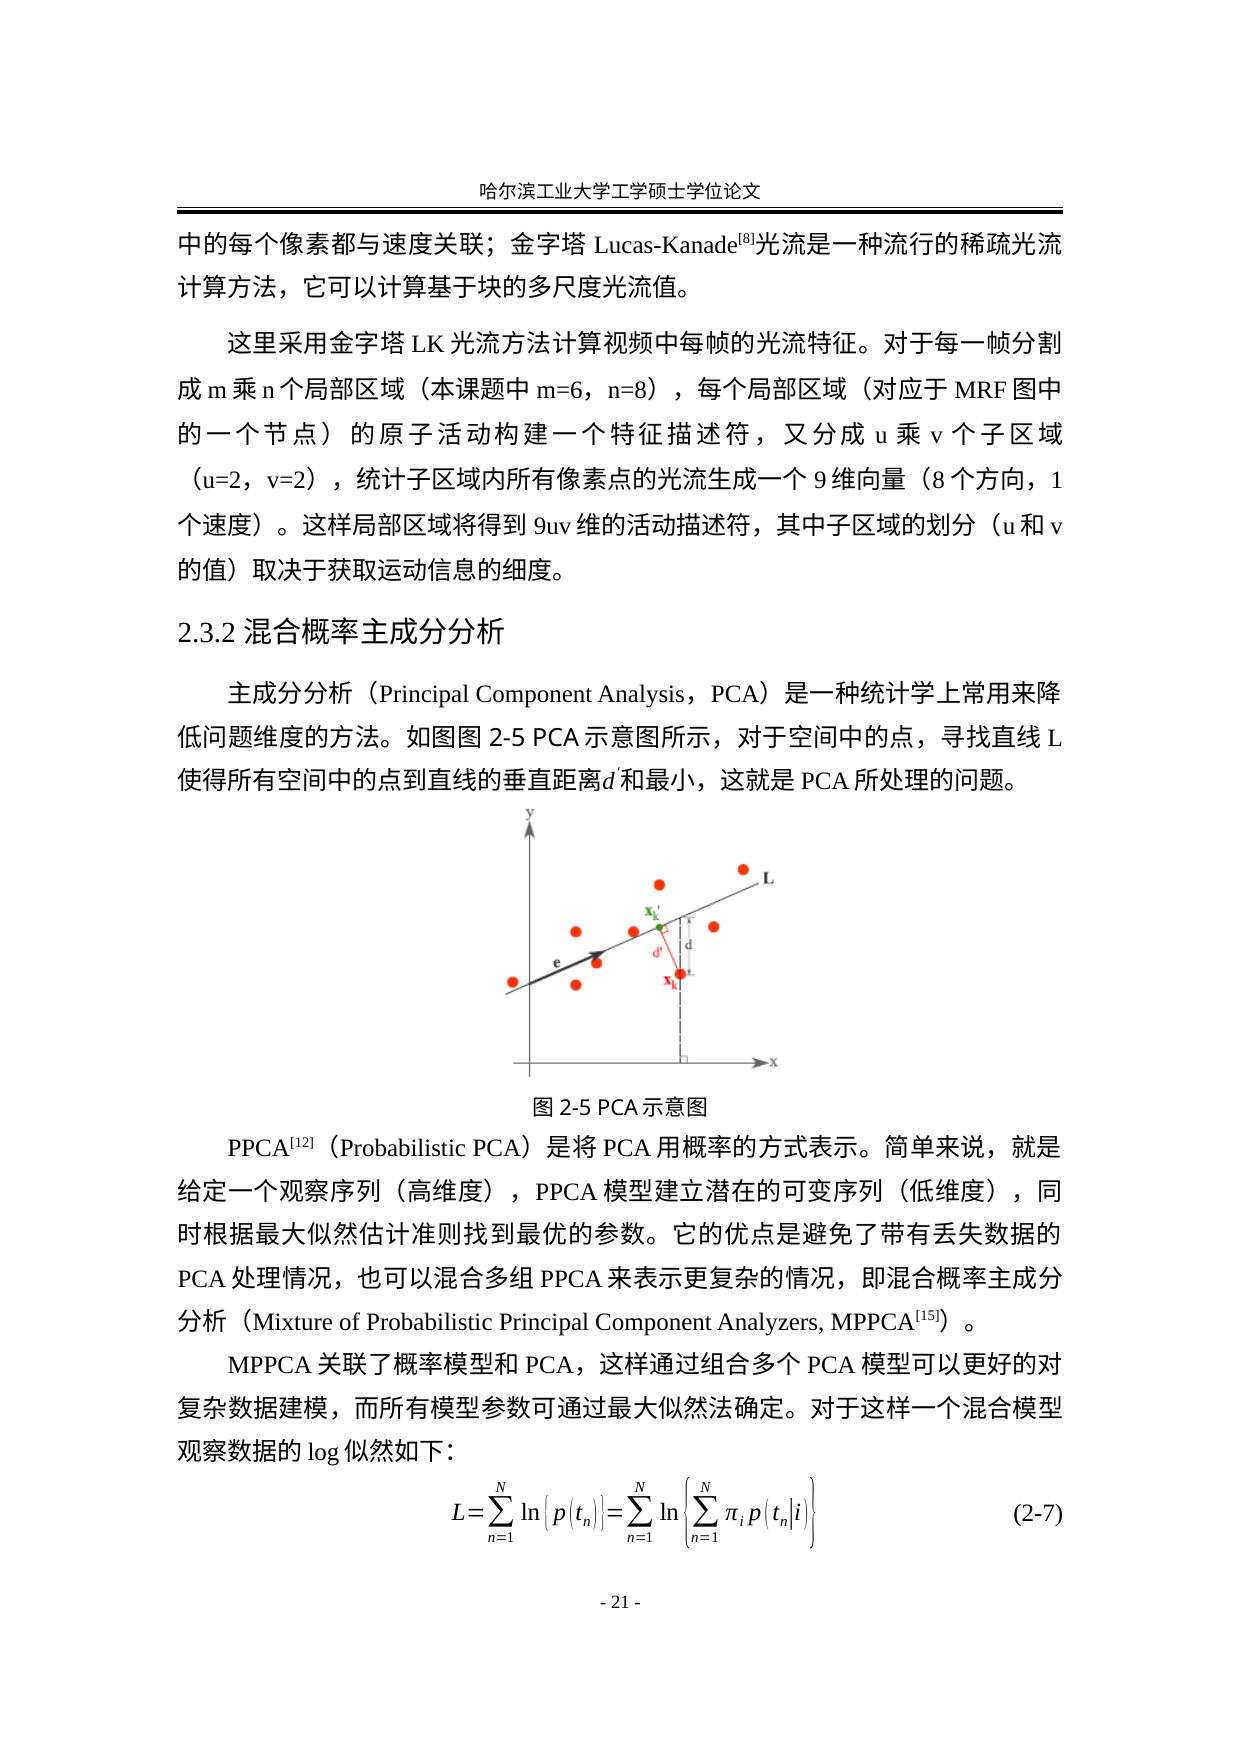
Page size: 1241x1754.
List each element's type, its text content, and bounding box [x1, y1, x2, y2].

text MPPCA关联了概率模型和PCA，这样通过组合多个PCA模型可以更好的对复杂数据建模，而所有模型参数可通过最大似然法确定。对于这样一个混合模型，观察数据的log似然如下： [177, 1345, 1063, 1468]
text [177, 224, 1063, 304]
text 这里采用金字塔LK光流方法计算视频中每帧的光流特征。对于每一帧分割成m乘n个局部区域（本课题中m=6，n=8），每个局部区域（对应于MRF图中的一个节点）的原子活动构建一个特征描述符，又分成u乘v个子区域（u=2，v=2），统计子区域内所有像素点的光流生成一个9维向量（8个方向，1个速度）。这样局部区域将得到9uv维的活动描述符，其中子区域的划分（u和v的值）取决于获取运动信息的细度。 [177, 324, 1063, 587]
subtitle 2.3.2 混合概率主成分分析 [177, 608, 1063, 651]
text (2-7) [227, 1475, 1063, 1549]
text PPCA[12]（Probabilistic PCA）是将PCA用概率的方式表示。简单来说，就是给定一个观察序列（高维度），PPCA模型建立潜在的可变序列（低维度），同时根据最大似然估计准则找到最优的参数。它的优点是避免了带有丢失数据的PCA处理情况，也可以混合多组PPCA来表示更复杂的情况，即混合概率主成分分析（Mixture of Probabilistic Principal Component Analyzers, MPPCA[15]）。 [177, 1128, 1063, 1338]
picture [498, 803, 786, 1083]
